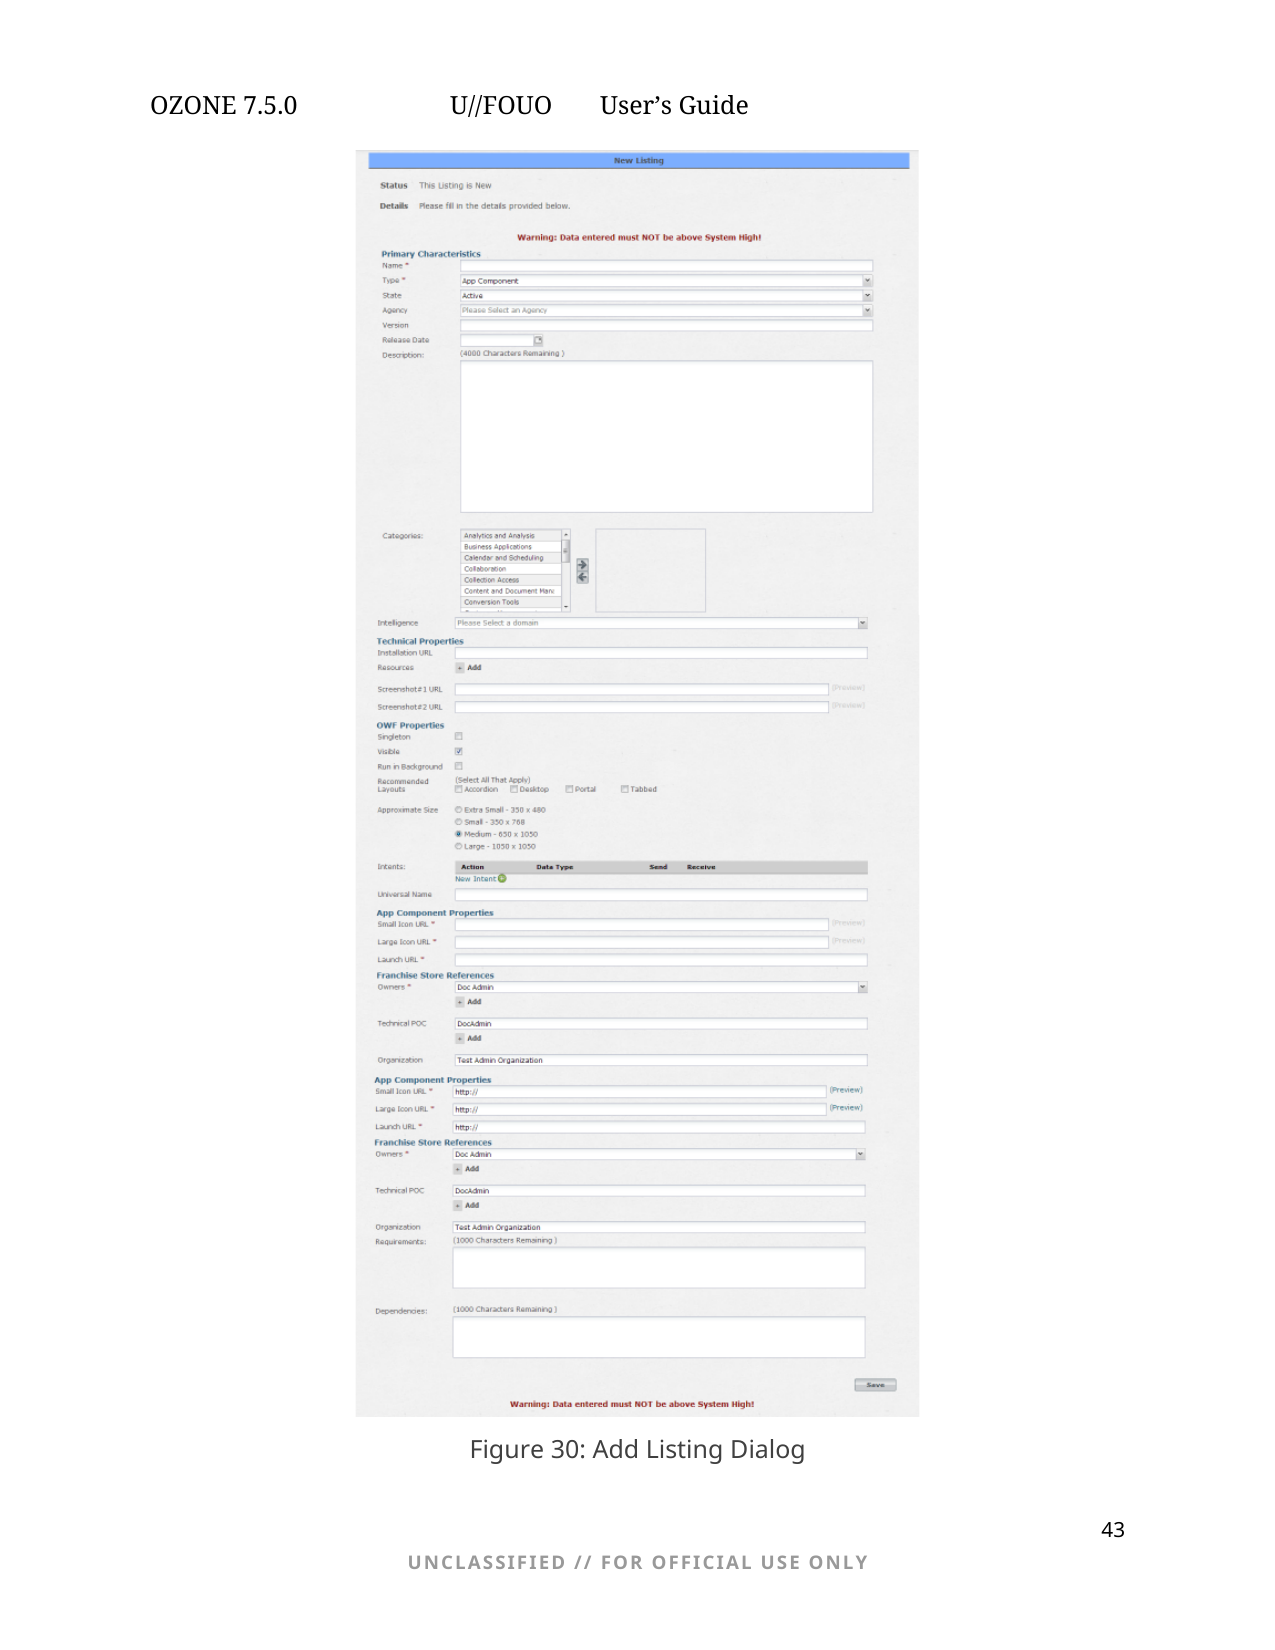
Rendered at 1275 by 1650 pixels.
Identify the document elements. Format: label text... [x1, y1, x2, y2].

picture [355, 150, 920, 1417]
